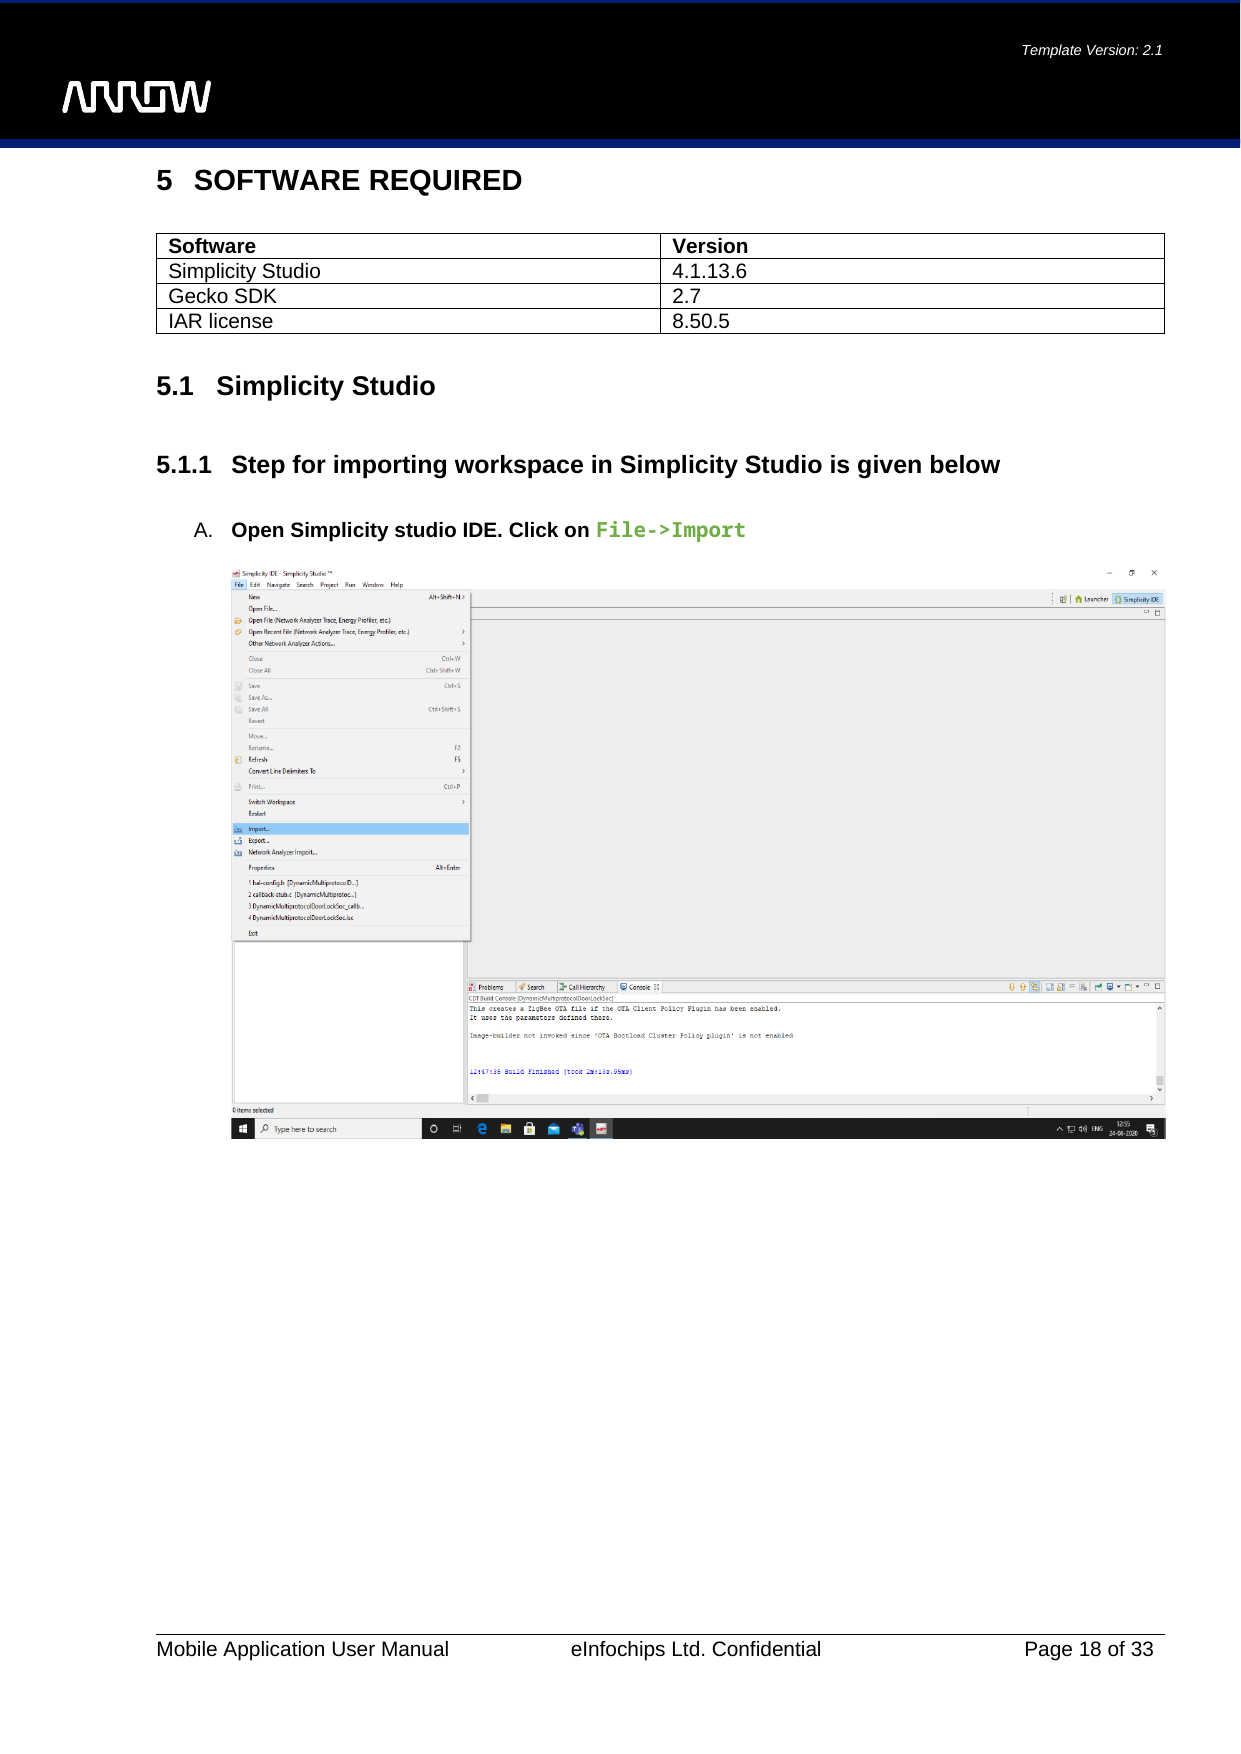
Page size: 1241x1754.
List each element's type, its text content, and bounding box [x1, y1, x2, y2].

table_cell 2.7 [661, 284, 1164, 307]
subtitle Software required [156, 162, 1165, 196]
subtitle Step for importing workspace in Simplicity Studio is given below [156, 450, 1165, 479]
table_header Version [661, 234, 1164, 257]
picture [37, 49, 236, 144]
picture [231, 567, 1166, 1139]
table_cell 8.50.5 [661, 309, 1164, 332]
list Open Simplicity studio IDE. Click on File->Import [194, 515, 1165, 544]
subtitle Simplicity Studio [156, 370, 1165, 401]
table_cell Gecko SDK [157, 284, 660, 307]
table_cell 4.1.13.6 [661, 259, 1164, 282]
table_cell Simplicity Studio [157, 259, 660, 282]
table_header Software [157, 234, 660, 257]
table_cell IAR license [157, 309, 660, 332]
